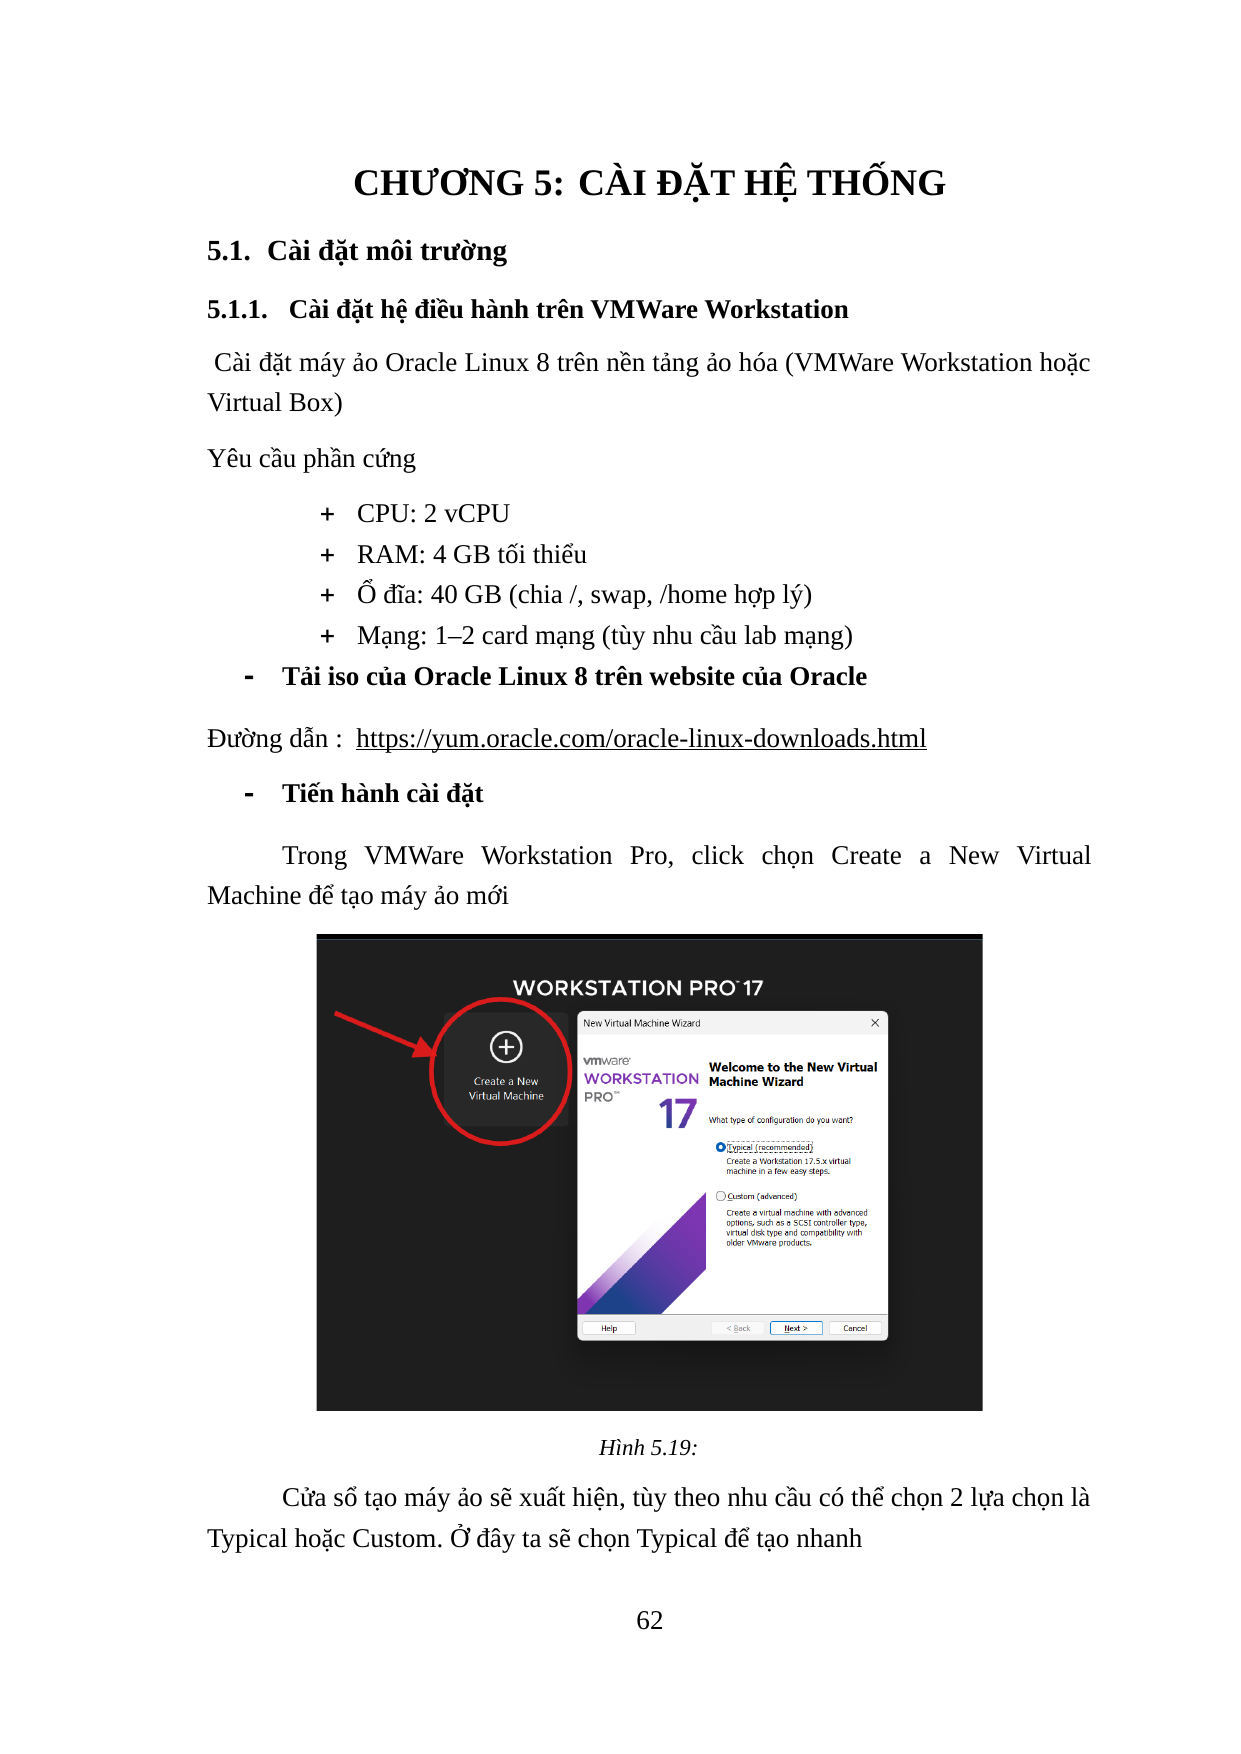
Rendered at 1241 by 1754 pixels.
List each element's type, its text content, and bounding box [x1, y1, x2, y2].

list Ổ đĩa: 40 GB (chia /, swap, /home hợp lý) [319, 578, 1092, 610]
subtitle Cài đặt môi trường [207, 233, 1092, 266]
list CPU: 2 vCPU [319, 497, 1092, 528]
subtitle Cài đặt hệ điều hành trên VMWare Workstation [207, 293, 1092, 324]
text Cửa sổ tạo máy ảo sẽ xuất hiện, tùy theo nhu cầu có thể chọn 2 lựa chọn là Typical hoặc Custom. Ở đây ta sẽ chọn Typical để tạo nhanh [207, 1482, 1092, 1553]
text Đường dẫn : https://yum.oracle.com/oracle-linux-downloads.html [207, 722, 1092, 753]
list Tiến hành cài đặt [244, 777, 1092, 808]
list RAM: 4 GB tối thiểu [319, 538, 1092, 569]
subtitle CÀI ĐẶT HỆ THỐNG [207, 160, 1092, 203]
text Cài đặt máy ảo Oracle Linux 8 trên nền tảng ảo hóa (VMWare Workstation hoặc Virtual Box) [207, 346, 1092, 418]
text Trong VMWare Workstation Pro, click chọn Create a New Virtual Machine để tạo máy ảo mới [207, 839, 1092, 911]
picture [316, 934, 983, 1411]
list Mạng: 1–2 card mạng (tùy nhu cầu lab mạng) [319, 619, 1092, 650]
list Tải iso của Oracle Linux 8 trên website của Oracle [244, 660, 1092, 691]
text Yêu cầu phần cứng [207, 442, 1092, 473]
